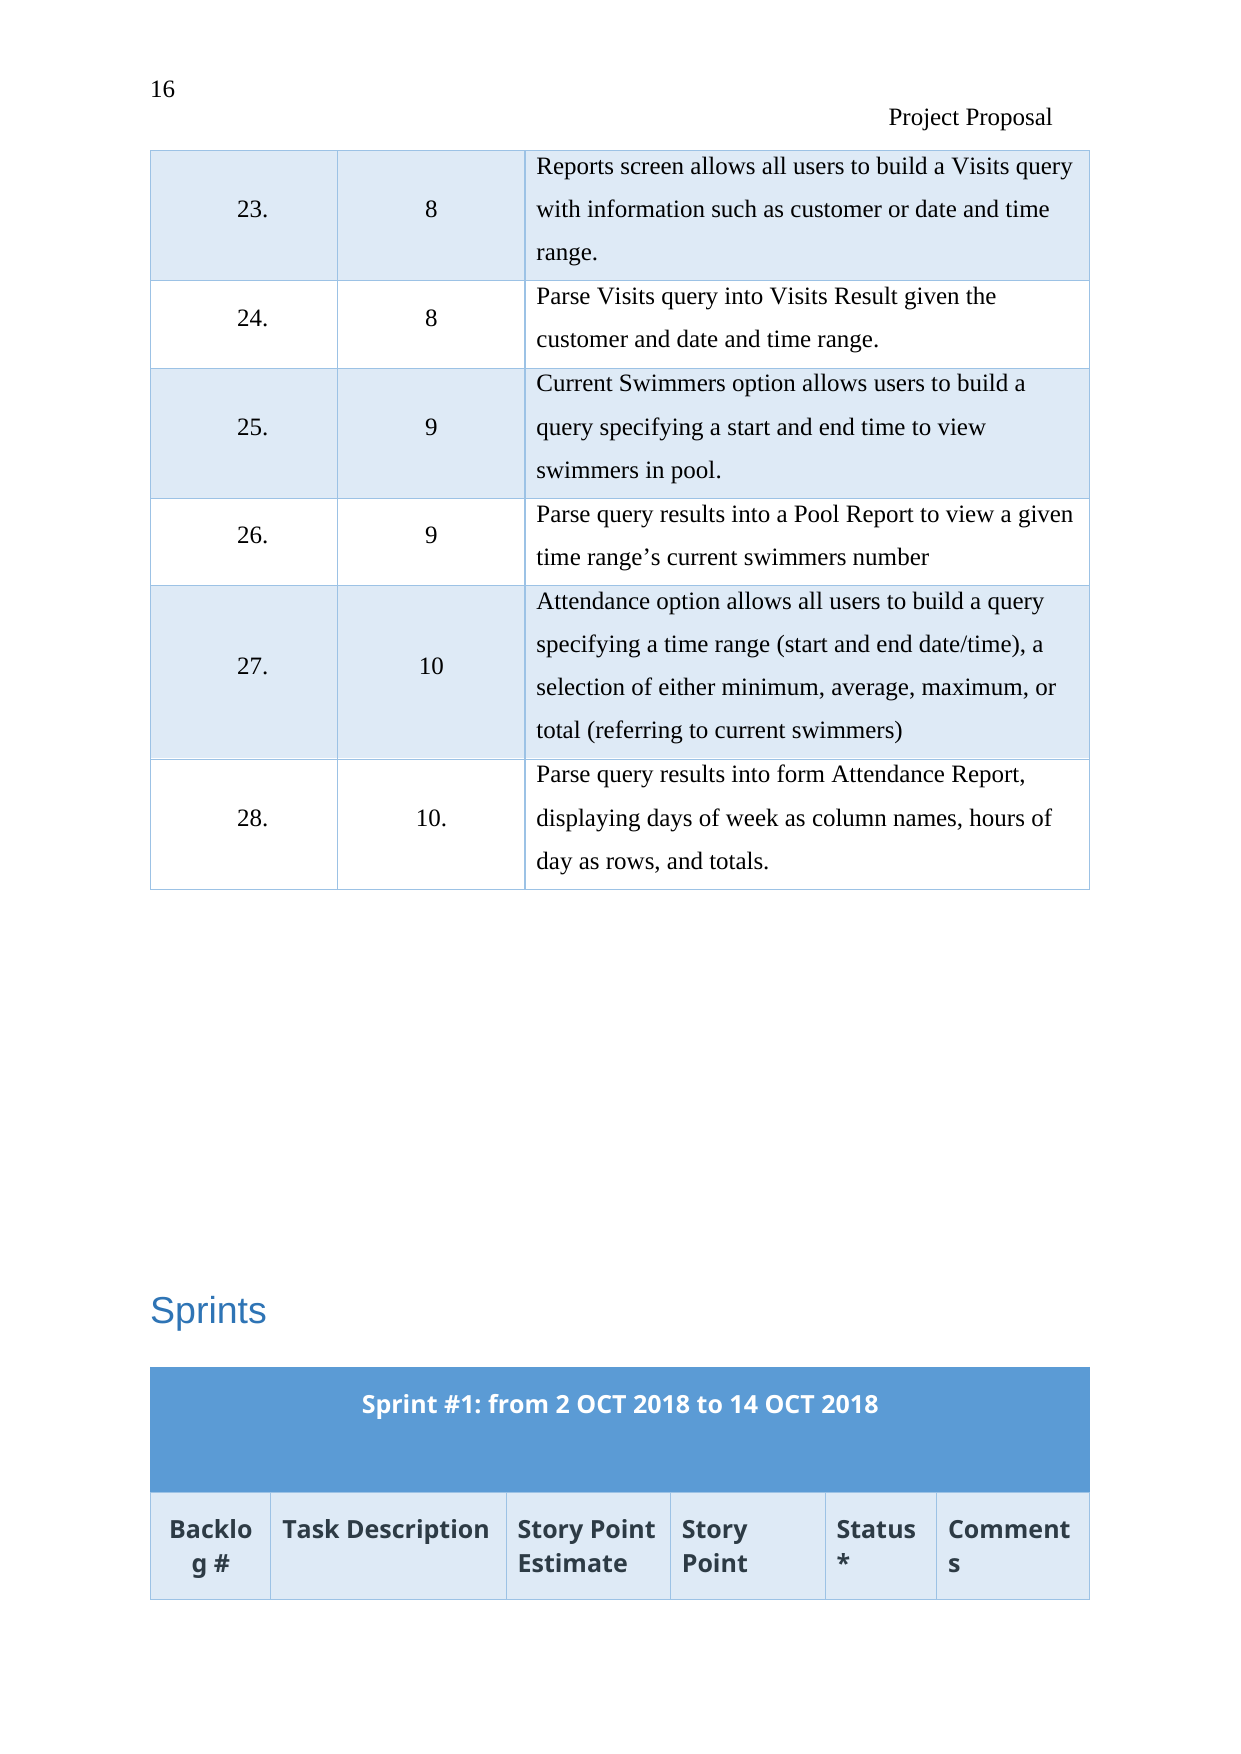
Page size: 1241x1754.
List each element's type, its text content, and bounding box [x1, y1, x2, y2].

table_cell Comments [937, 1493, 1089, 1599]
table_cell 24. [151, 281, 337, 367]
table_cell 10. [338, 760, 524, 889]
table_cell Attendance option allows all users to build a query specifying a time range (start and end date/time), a selection of either minimum, average, maximum, or total (referring to current swimmers) [526, 586, 1089, 758]
table_cell Parse Visits query into Visits Result given the customer and date and time range. [526, 281, 1089, 367]
subtitle Sprints [150, 1288, 1090, 1332]
table_cell 23. [151, 151, 337, 280]
table_cell 27. [151, 586, 337, 758]
table_cell Status* [826, 1493, 936, 1599]
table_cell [507, 1493, 670, 1599]
table_cell 28. [151, 760, 337, 889]
table_cell 9 [338, 369, 524, 498]
table_cell Parse query results into a Pool Report to view a given time range’s current swimmers number [526, 499, 1089, 585]
table_cell 9 [338, 499, 524, 585]
table_cell Parse query results into form Attendance Report, displaying days of week as column names, hours of day as rows, and totals. [526, 760, 1089, 889]
table_header Sprint #1: from 2 OCT 2018 to 14 OCT 2018 [151, 1368, 1089, 1492]
table_cell 8 [338, 151, 524, 280]
table_cell 8 [338, 281, 524, 367]
table_cell Story Point Actual [671, 1493, 825, 1599]
table_cell 26. [151, 499, 337, 585]
table_cell 10 [338, 586, 524, 758]
table_cell Backlog # [151, 1493, 270, 1599]
table_cell Task Description [271, 1493, 506, 1599]
table_cell Current Swimmers option allows users to build a query specifying a start and end time to view swimmers in pool. [526, 369, 1089, 498]
table_cell 25. [151, 369, 337, 498]
table_cell Reports screen allows all users to build a Visits query with information such as customer or date and time range. [526, 151, 1089, 280]
